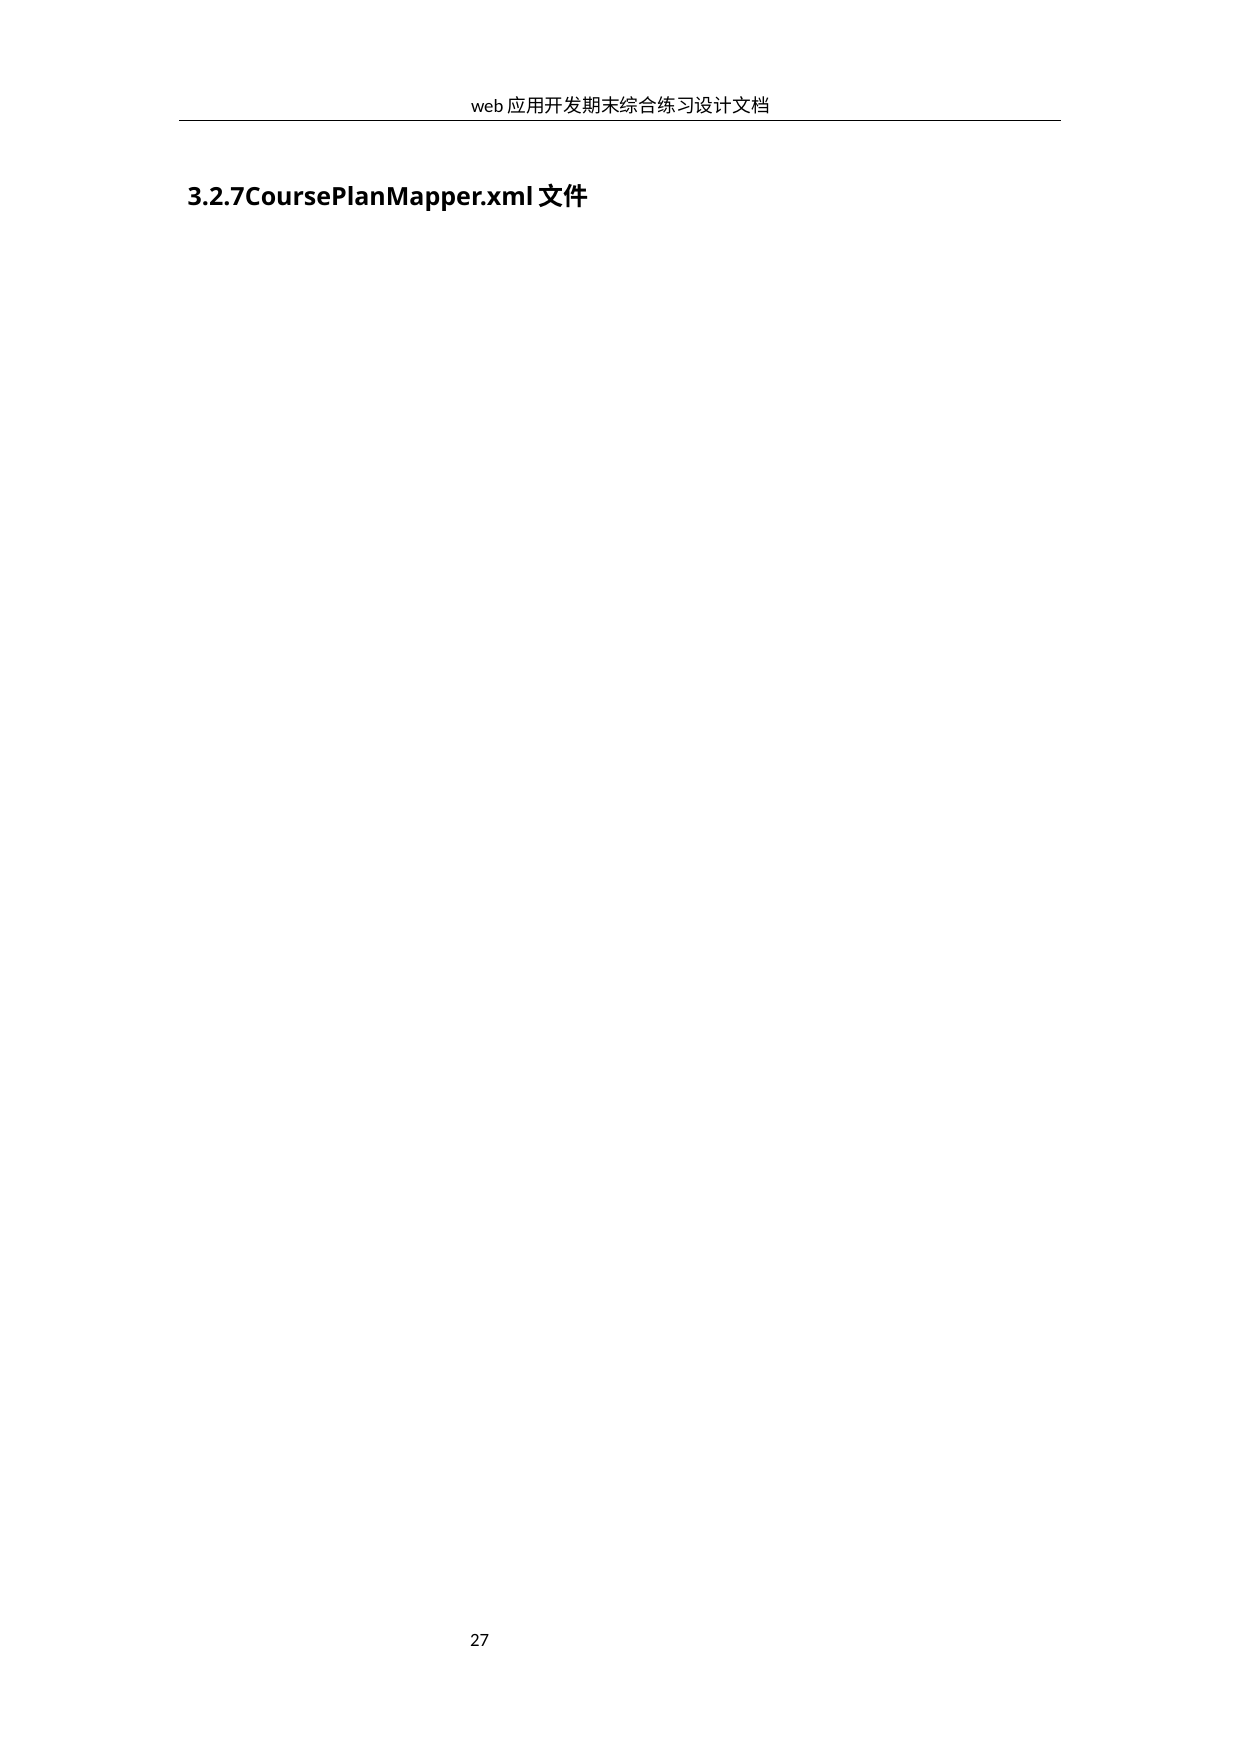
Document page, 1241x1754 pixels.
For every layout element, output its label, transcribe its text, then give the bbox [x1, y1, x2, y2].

subtitle 3.2.7CoursePlanMapper.xml文件 [187, 162, 1053, 227]
